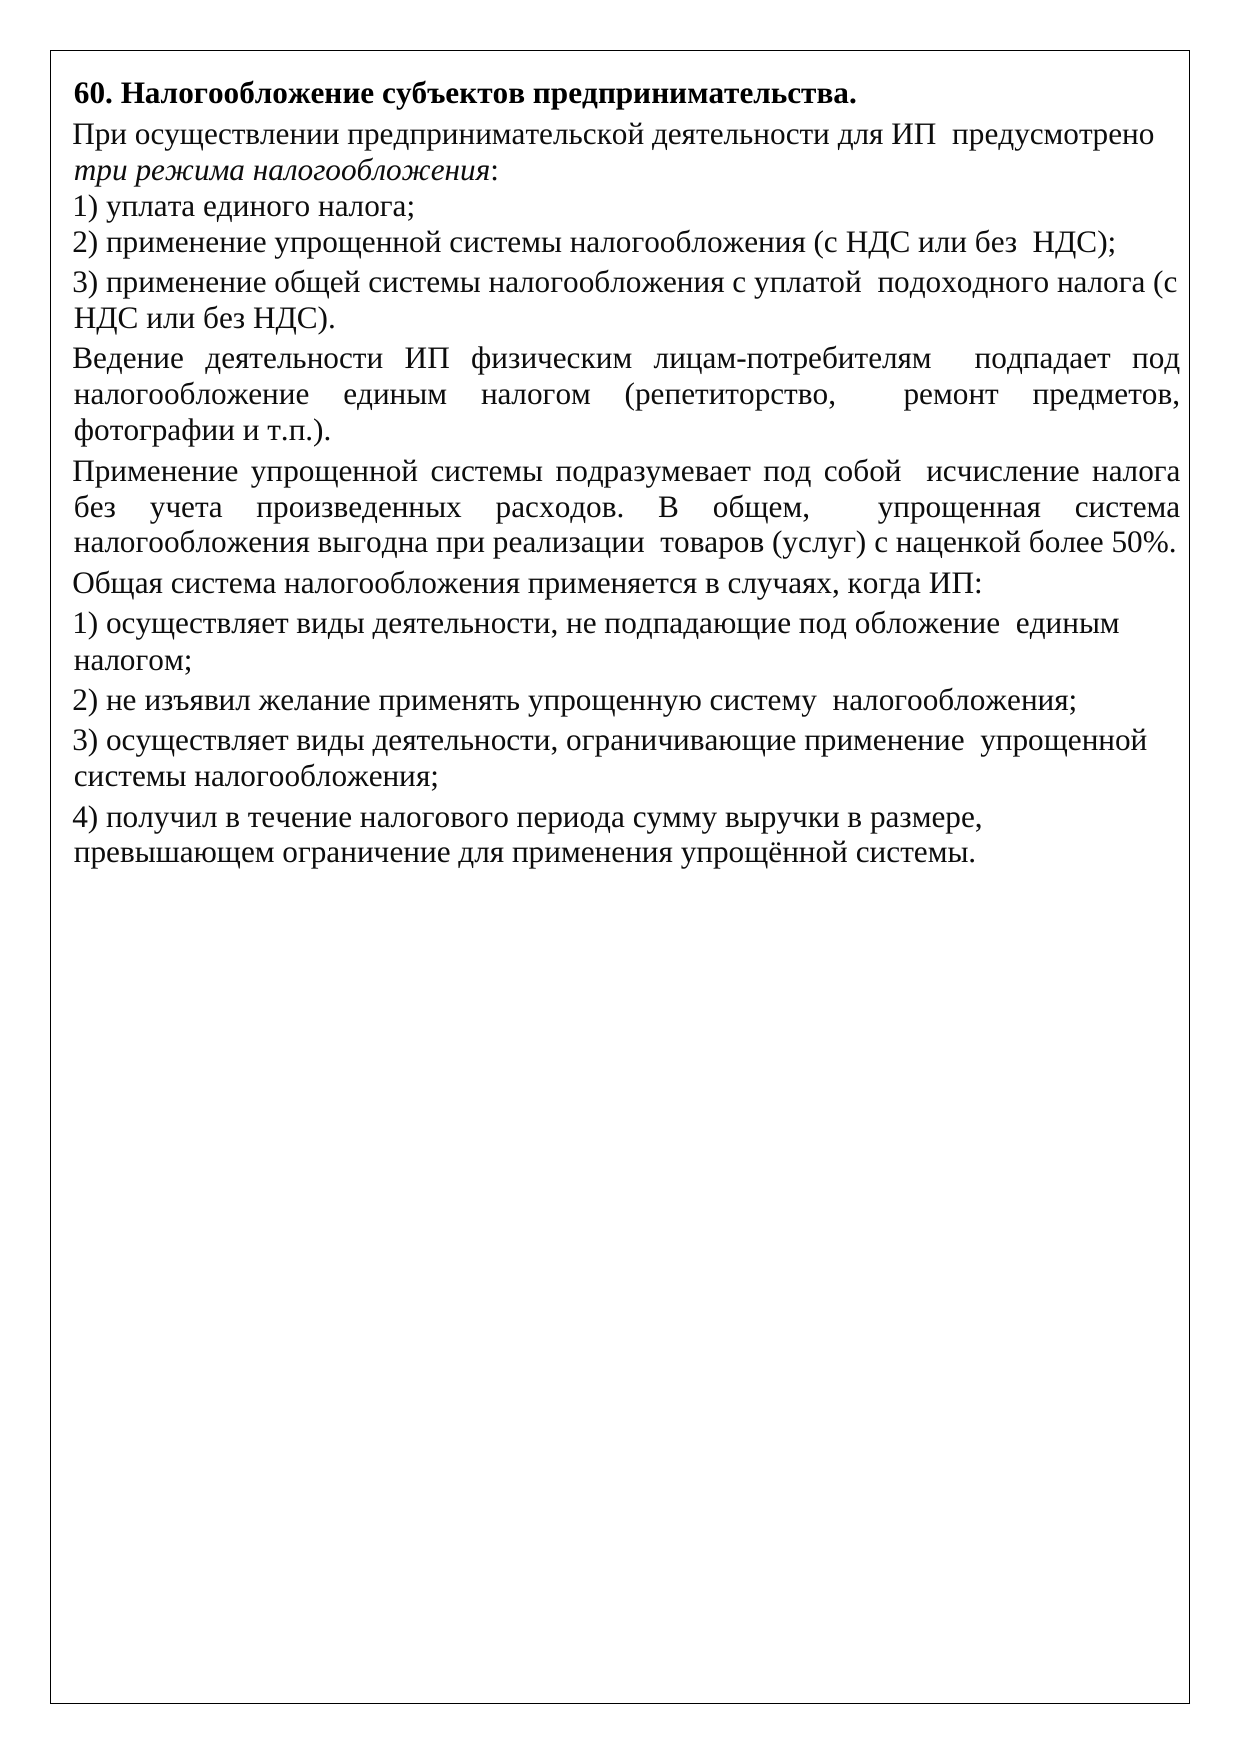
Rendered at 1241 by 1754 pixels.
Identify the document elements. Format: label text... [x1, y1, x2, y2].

text 1) уплата единого налога; [72, 187, 1181, 223]
text 3) осуществляет виды деятельности, ограничивающие применение упрощенной системы налогообложения; [72, 721, 1181, 793]
text 2) применение упрощенной системы налогообложения (с НДС или без НДС); [72, 223, 1181, 259]
text 3) применение общей системы налогообложения с уплатой подоходного налога (с НДС или без НДС). [72, 263, 1181, 335]
text При осуществлении предпринимательской деятельности для ИП предусмотрено три режима налогообложения: [72, 115, 1181, 187]
text Общая система налогообложения применяется в случаях, когда ИП: [72, 564, 1181, 600]
text 4) получил в течение налогового периода сумму выручки в размере, превышающем ограничение для применения упрощённой системы. [72, 798, 1181, 870]
text 2) не изъявил желание применять упрощенную систему налогообложения; [72, 681, 1181, 717]
text Применение упрощенной системы подразумевает под собой исчисление налога без учета произведенных расходов. В общем, упрощенная система налогообложения выгодна при реализации товаров (услуг) с наценкой более 50%. [72, 452, 1181, 560]
text 1) осуществляет виды деятельности, не подпадающие под обложение единым налогом; [72, 605, 1181, 677]
text 60. Налогообложение субъектов предпринимательства. [74, 74, 1181, 110]
text Ведение деятельности ИП физическим лицам-потребителям подпадает под налогообложение единым налогом (репетиторство, ремонт предметов, фотографии и т.п.). [72, 339, 1181, 447]
